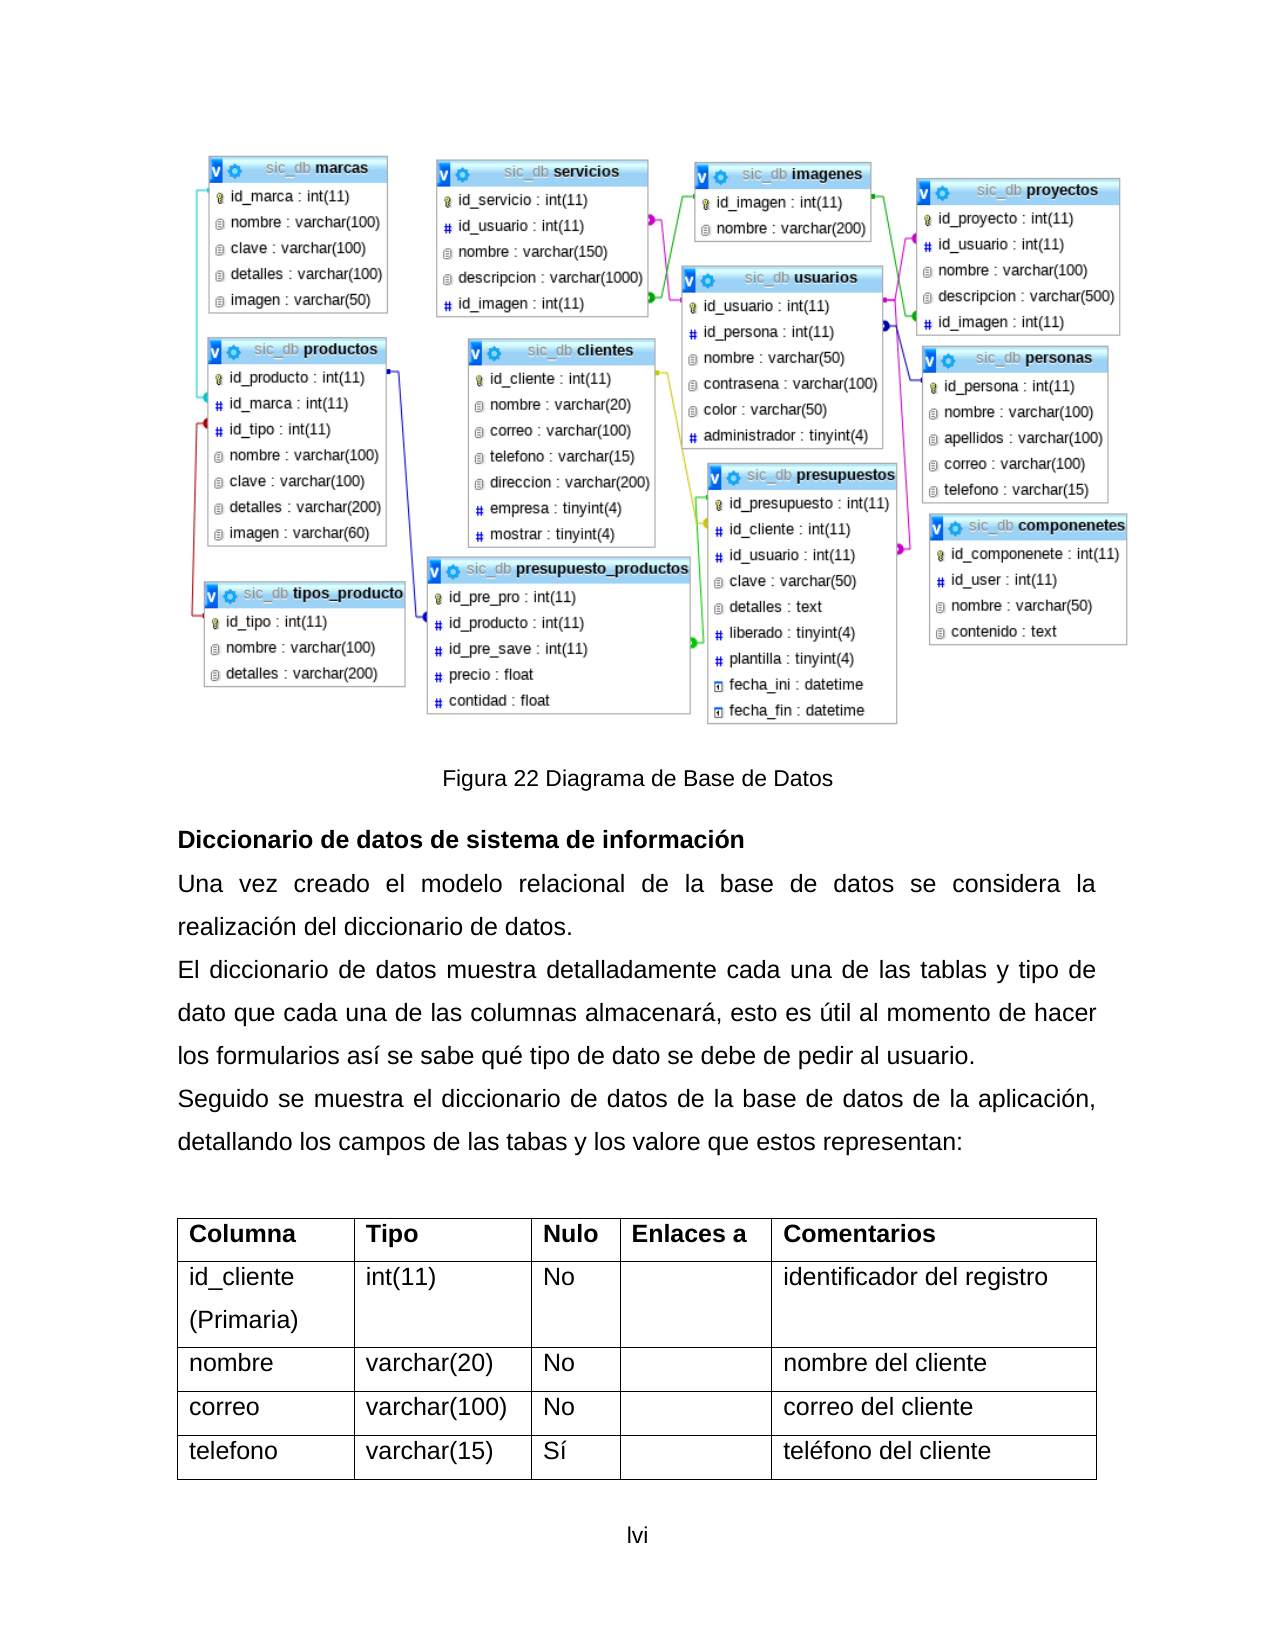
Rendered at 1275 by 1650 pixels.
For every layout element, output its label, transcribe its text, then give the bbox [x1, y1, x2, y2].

text Diccionario de datos de sistema de información [177, 826, 1098, 854]
table_cell nombre del cliente [772, 1348, 1096, 1391]
table_cell [621, 1348, 771, 1391]
text Una vez creado el modelo relacional de la base de datos se considera la realización del diccionario de datos. [177, 869, 1098, 941]
table_cell Sí [532, 1436, 620, 1479]
table_cell [621, 1262, 771, 1347]
table_cell varchar(100) [355, 1392, 531, 1435]
table_cell varchar(15) [355, 1436, 531, 1479]
text Figura 22 Diagrama de Base de Datos [177, 765, 1098, 792]
table_header Comentarios [772, 1219, 1096, 1261]
table_cell [621, 1436, 771, 1479]
picture [177, 147, 1142, 735]
table_header Tipo [355, 1219, 531, 1261]
text El diccionario de datos muestra detalladamente cada una de las tablas y tipo de dato que cada una de las columnas almacenará, esto es útil al momento de hacer los formularios así se sabe qué tipo de dato se debe de pedir al usuario. [177, 955, 1098, 1070]
text Seguido se muestra el diccionario de datos de la base de datos de la aplicación, detallando los campos de las tabas y los valore que estos representan: [177, 1084, 1098, 1156]
table_cell telefono [178, 1436, 354, 1479]
table_cell correo [178, 1392, 354, 1435]
table_header Enlaces a [621, 1219, 771, 1261]
table_header Nulo [532, 1219, 620, 1261]
table_cell id_cliente (Primaria) [178, 1262, 354, 1347]
table_cell varchar(20) [355, 1348, 531, 1391]
table_cell correo del cliente [772, 1392, 1096, 1435]
table_cell No [532, 1262, 620, 1347]
table_cell nombre [178, 1348, 354, 1391]
table_cell teléfono del cliente [772, 1436, 1096, 1479]
table_cell identificador del registro [772, 1262, 1096, 1347]
table_cell int(11) [355, 1262, 531, 1347]
table_cell No [532, 1392, 620, 1435]
table_cell No [532, 1348, 620, 1391]
table_header Columna [178, 1219, 354, 1261]
table_cell [621, 1392, 771, 1435]
